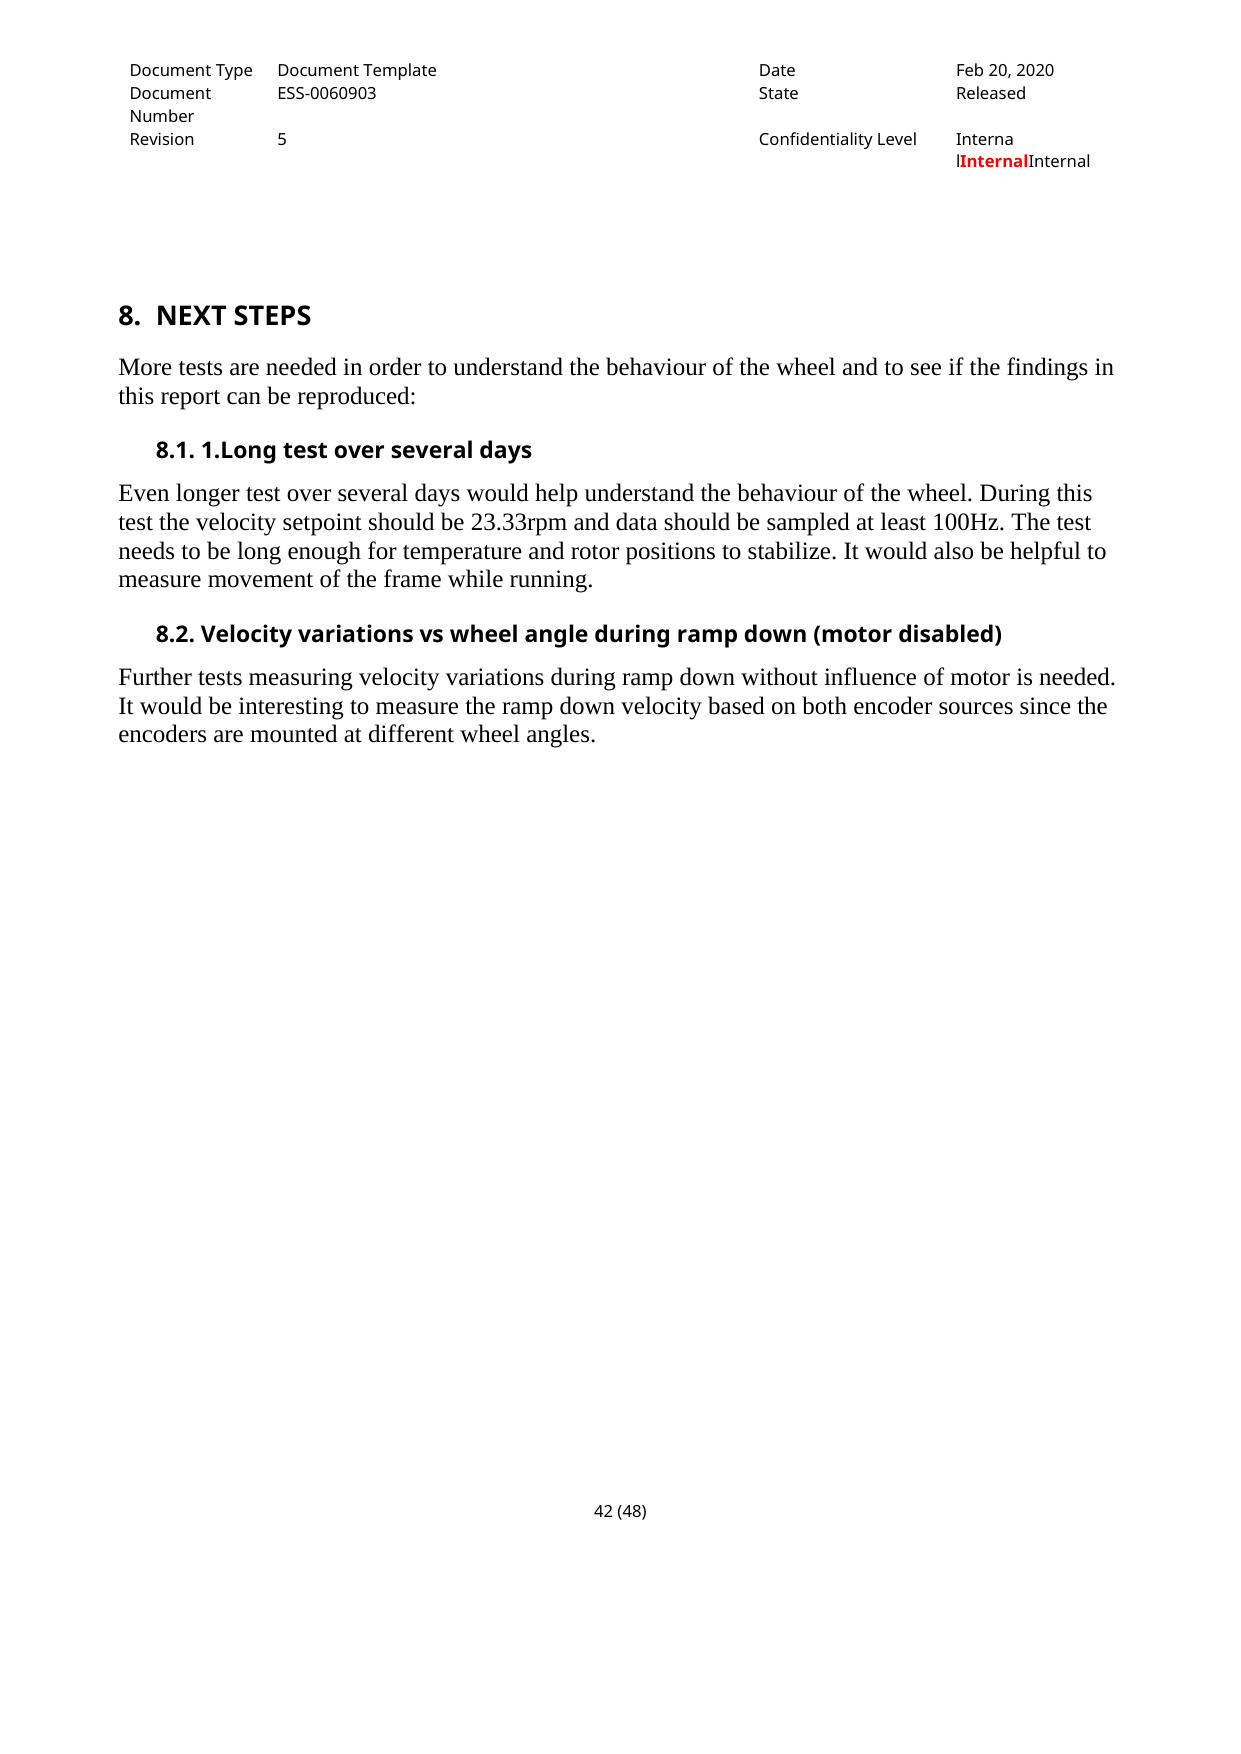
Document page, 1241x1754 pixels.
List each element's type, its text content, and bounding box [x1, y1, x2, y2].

subtitle Next steps [118, 296, 1122, 333]
text More tests are needed in order to understand the behaviour of the wheel and to see if the findings in this report can be reproduced: [118, 352, 1122, 409]
text Further tests measuring velocity variations during ramp down without influence of motor is needed. It would be interesting to measure the ramp down velocity based on both encoder sources since the encoders are mounted at different wheel angles. [118, 662, 1122, 748]
subtitle 1.Long test over several days [156, 434, 1122, 466]
subtitle Velocity variations vs wheel angle during ramp down (motor disabled) [156, 618, 1122, 649]
text Even longer test over several days would help understand the behaviour of the wheel. During this test the velocity setpoint should be 23.33rpm and data should be sampled at least 100Hz. The test needs to be long enough for temperature and rotor positions to stabilize. It would also be helpful to measure movement of the frame while running. [118, 478, 1122, 593]
